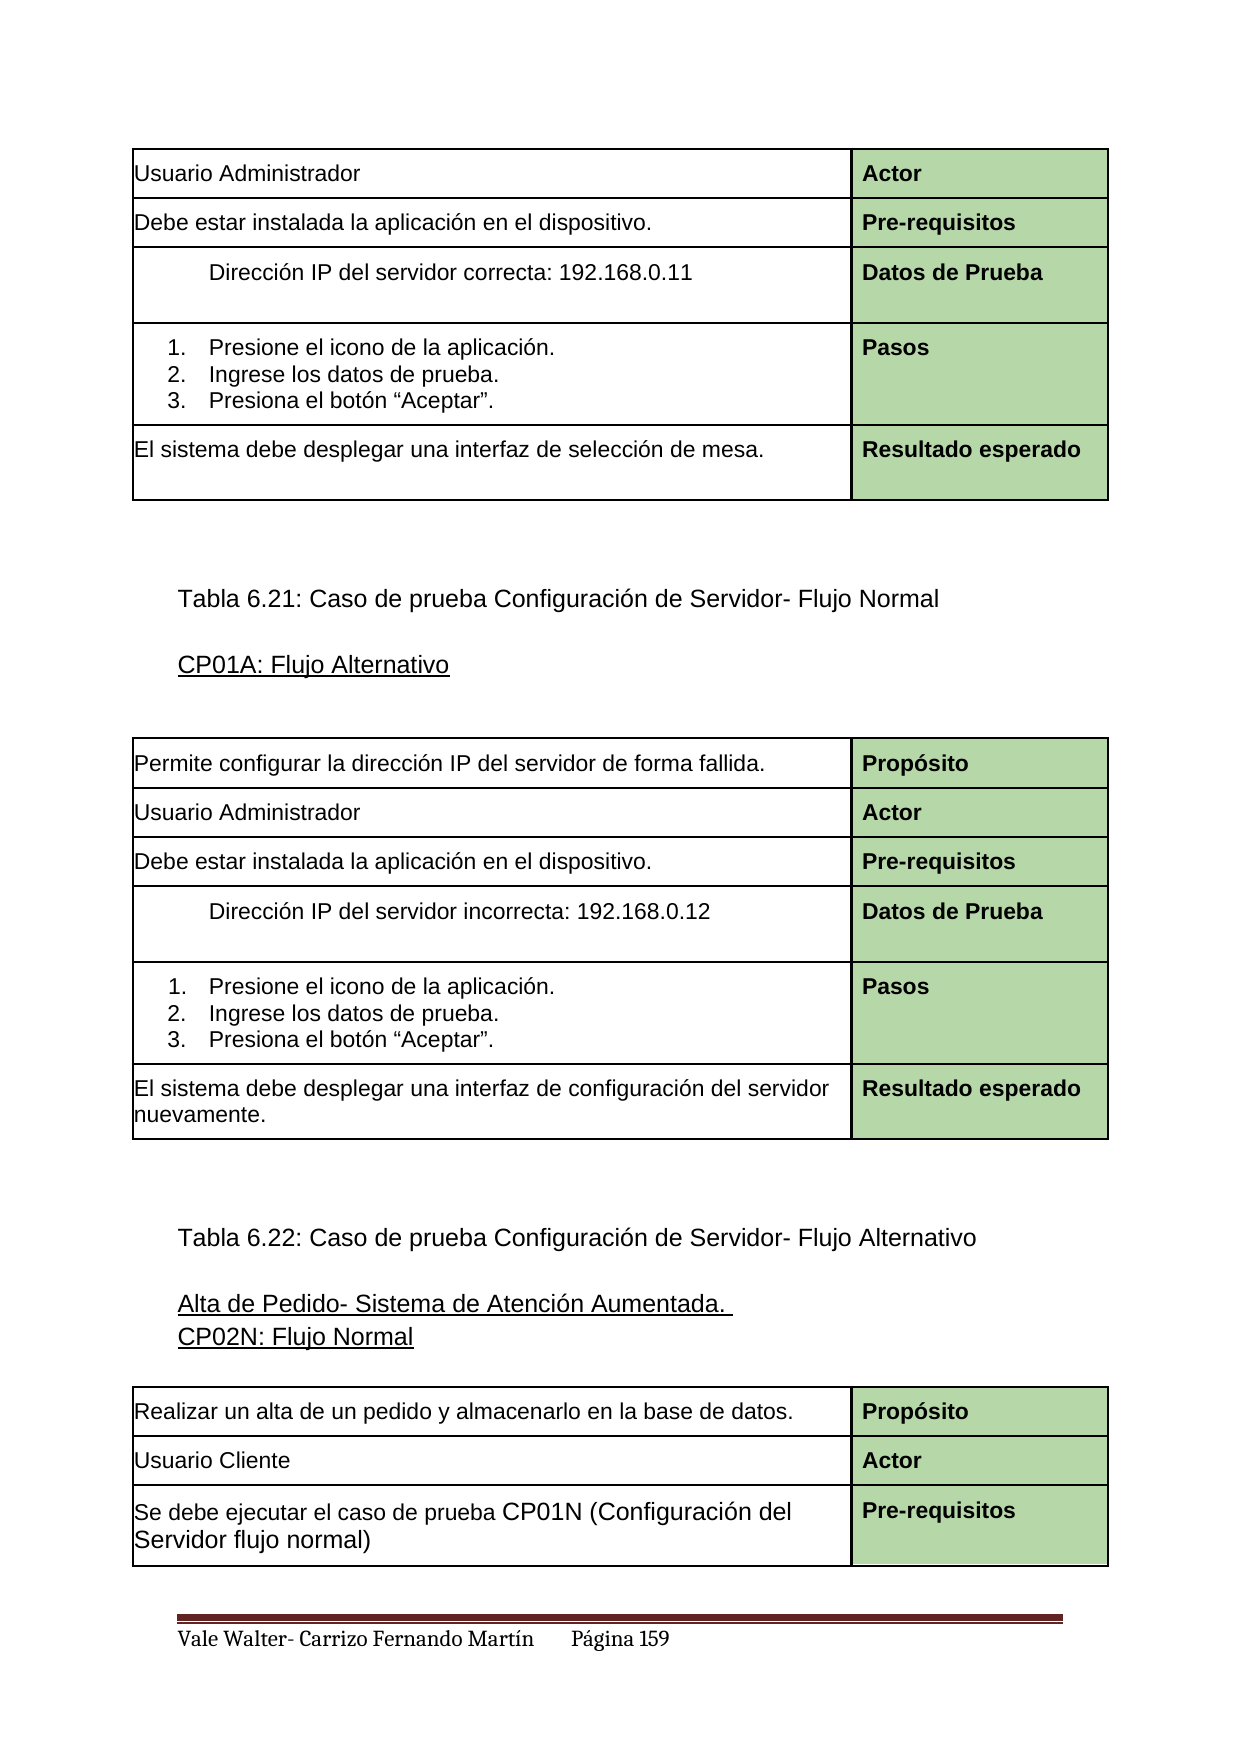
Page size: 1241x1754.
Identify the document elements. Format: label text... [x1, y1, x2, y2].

text Tabla 6.22: Caso de prueba Configuración de Servidor- Flujo Alternativo [177, 1223, 1063, 1252]
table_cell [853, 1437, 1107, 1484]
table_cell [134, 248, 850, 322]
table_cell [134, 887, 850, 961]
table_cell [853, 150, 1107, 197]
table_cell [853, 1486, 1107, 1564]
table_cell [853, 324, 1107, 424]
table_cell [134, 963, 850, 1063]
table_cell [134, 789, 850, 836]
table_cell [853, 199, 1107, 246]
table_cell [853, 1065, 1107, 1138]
text Tabla 6.21: Caso de prueba Configuración de Servidor- Flujo Normal [177, 584, 1063, 613]
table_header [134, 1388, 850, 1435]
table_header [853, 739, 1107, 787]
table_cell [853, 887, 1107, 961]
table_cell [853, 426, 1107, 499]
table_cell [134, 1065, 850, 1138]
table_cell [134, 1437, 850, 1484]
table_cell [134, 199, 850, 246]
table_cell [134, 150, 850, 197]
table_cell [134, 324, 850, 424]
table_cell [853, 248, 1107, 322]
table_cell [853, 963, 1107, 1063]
text CP01A: Flujo Alternativo [177, 650, 1063, 679]
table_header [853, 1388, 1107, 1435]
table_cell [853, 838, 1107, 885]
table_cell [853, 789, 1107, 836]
text Alta de Pedido- Sistema de Atención Aumentada. [177, 1289, 1063, 1318]
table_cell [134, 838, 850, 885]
text CP02N: Flujo Normal [177, 1322, 1063, 1351]
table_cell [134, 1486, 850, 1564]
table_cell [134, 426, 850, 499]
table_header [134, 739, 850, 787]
